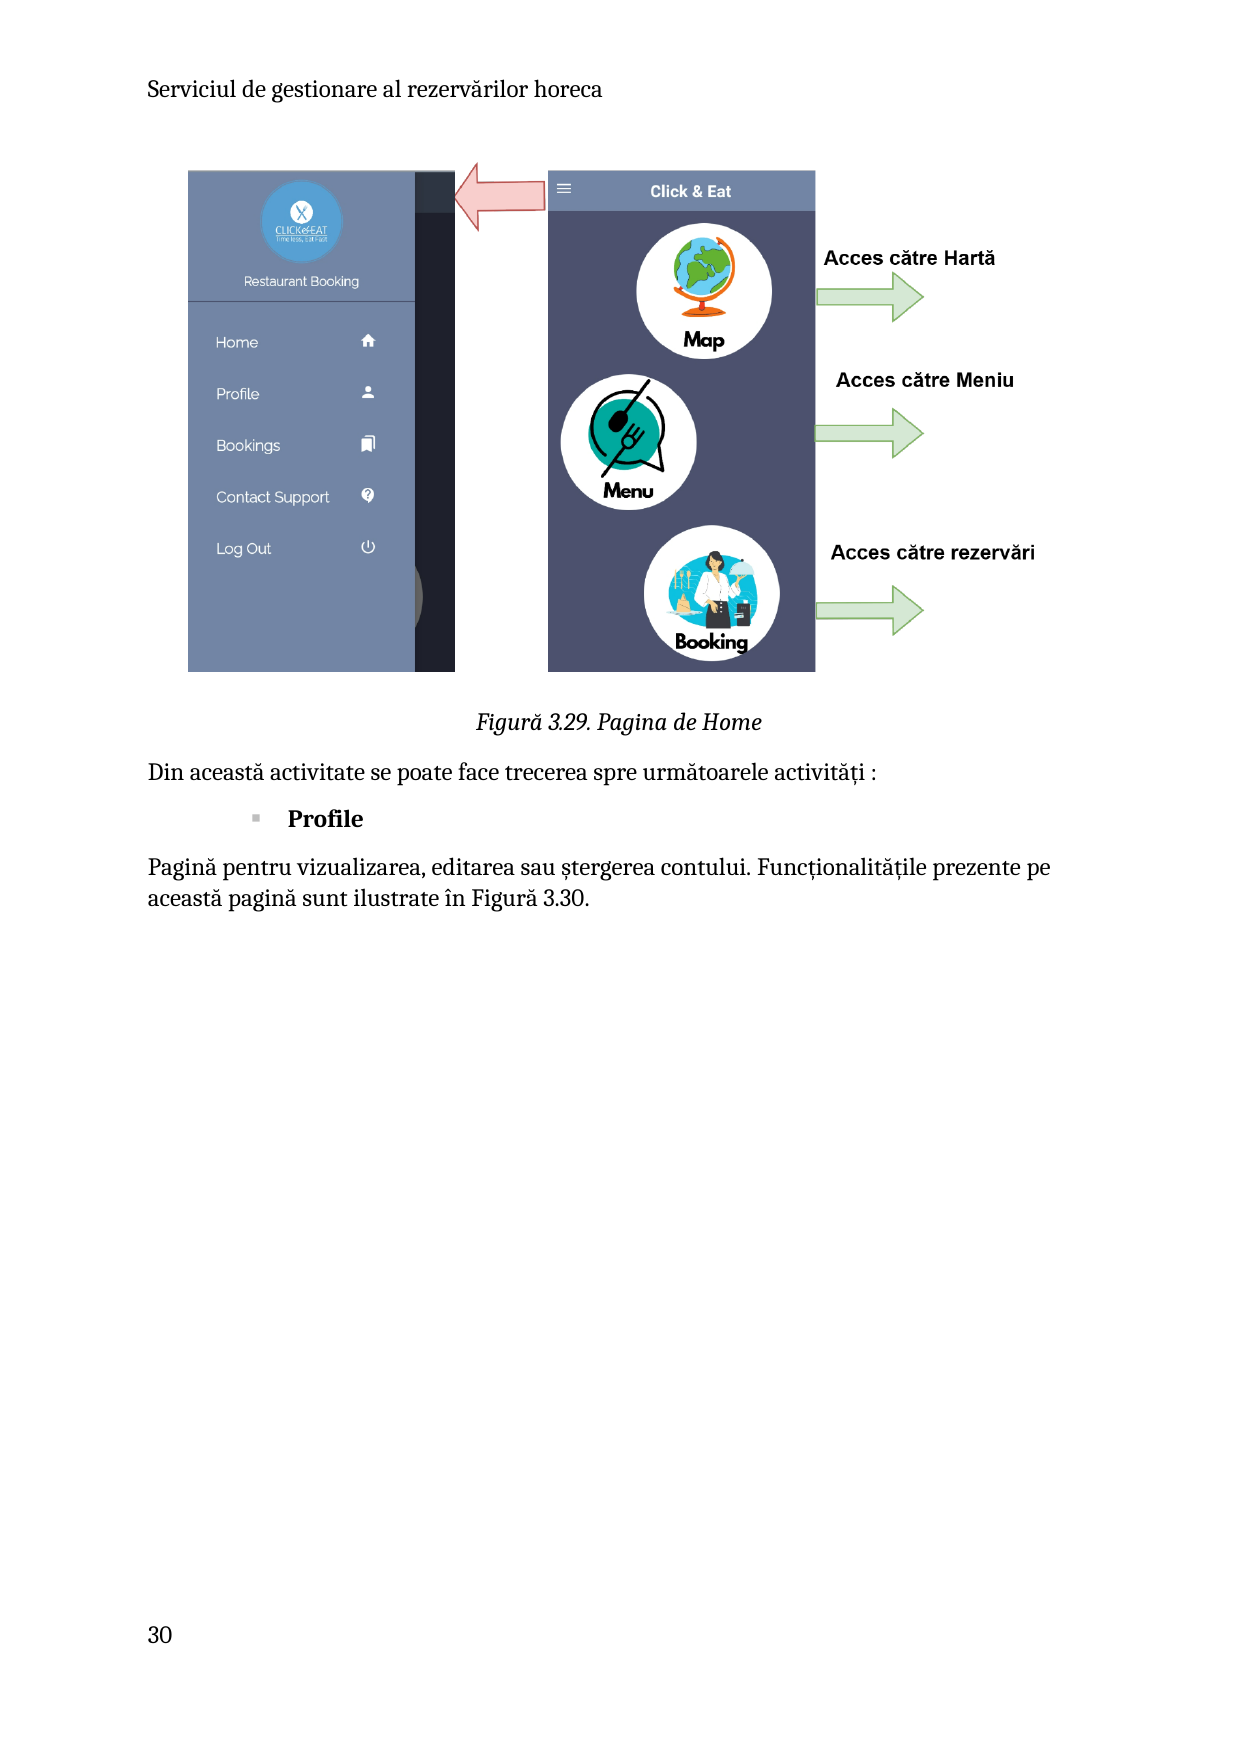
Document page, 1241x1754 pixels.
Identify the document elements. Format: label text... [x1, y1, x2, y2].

list Profile [250, 805, 1092, 834]
picture [172, 147, 1068, 689]
text Din această activitate se poate face trecerea spre următoarele activități : [148, 757, 1092, 786]
